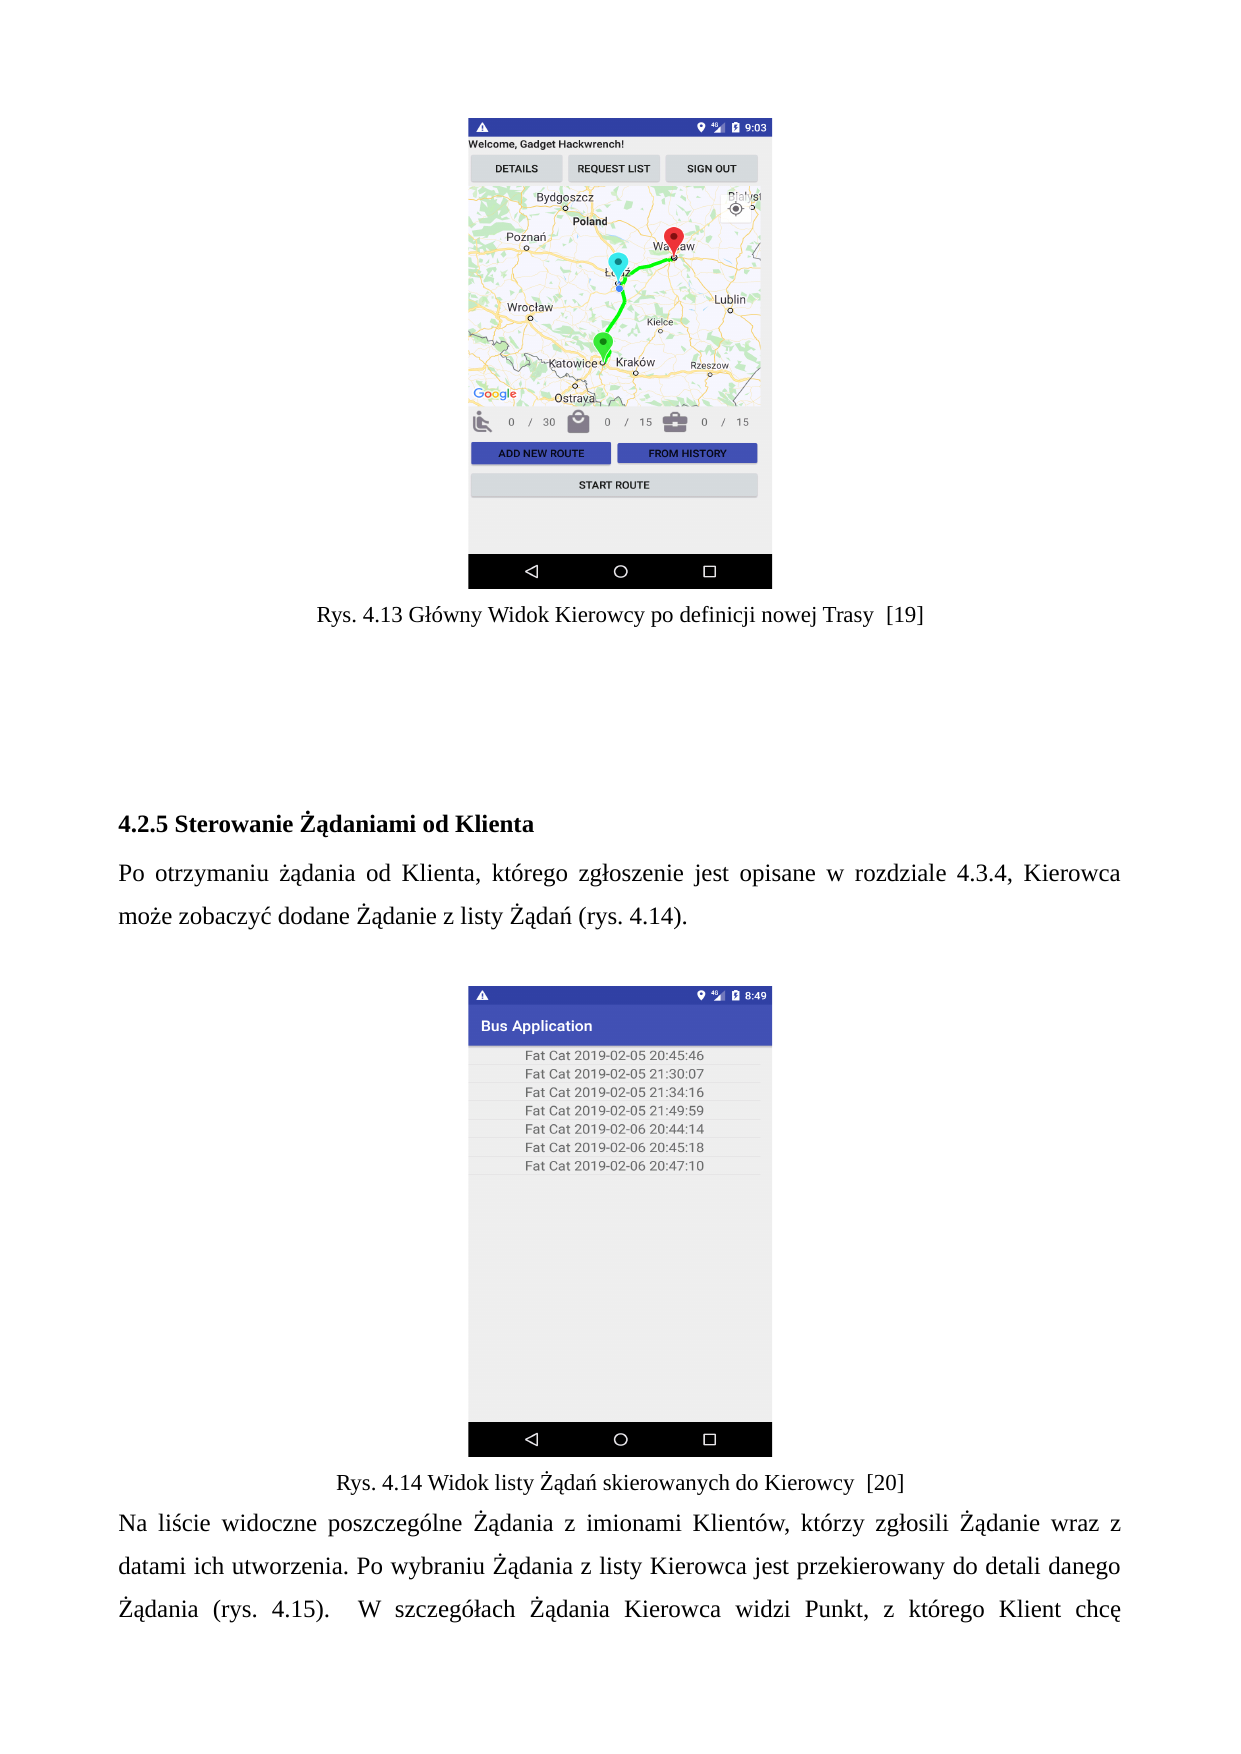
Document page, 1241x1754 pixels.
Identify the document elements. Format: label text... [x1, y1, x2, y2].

picture [468, 118, 773, 589]
text 4.2.5 Sterowanie Żądaniami od Klienta [118, 809, 1122, 838]
text Rys. 4.14 Widok listy Żądań skierowanych do Kierowcy [20] [118, 1469, 1122, 1496]
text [118, 1508, 1122, 1623]
text Rys. 4.13 Główny Widok Kierowcy po definicji nowej Trasy [19] [118, 601, 1122, 627]
picture [468, 986, 773, 1457]
text Po otrzymaniu żądania od Klienta, którego zgłoszenie jest opisane w rozdziale 4.3.4, Kierowca może zobaczyć dodane Żądanie z listy Żądań (rys. 4.14). [118, 858, 1122, 930]
